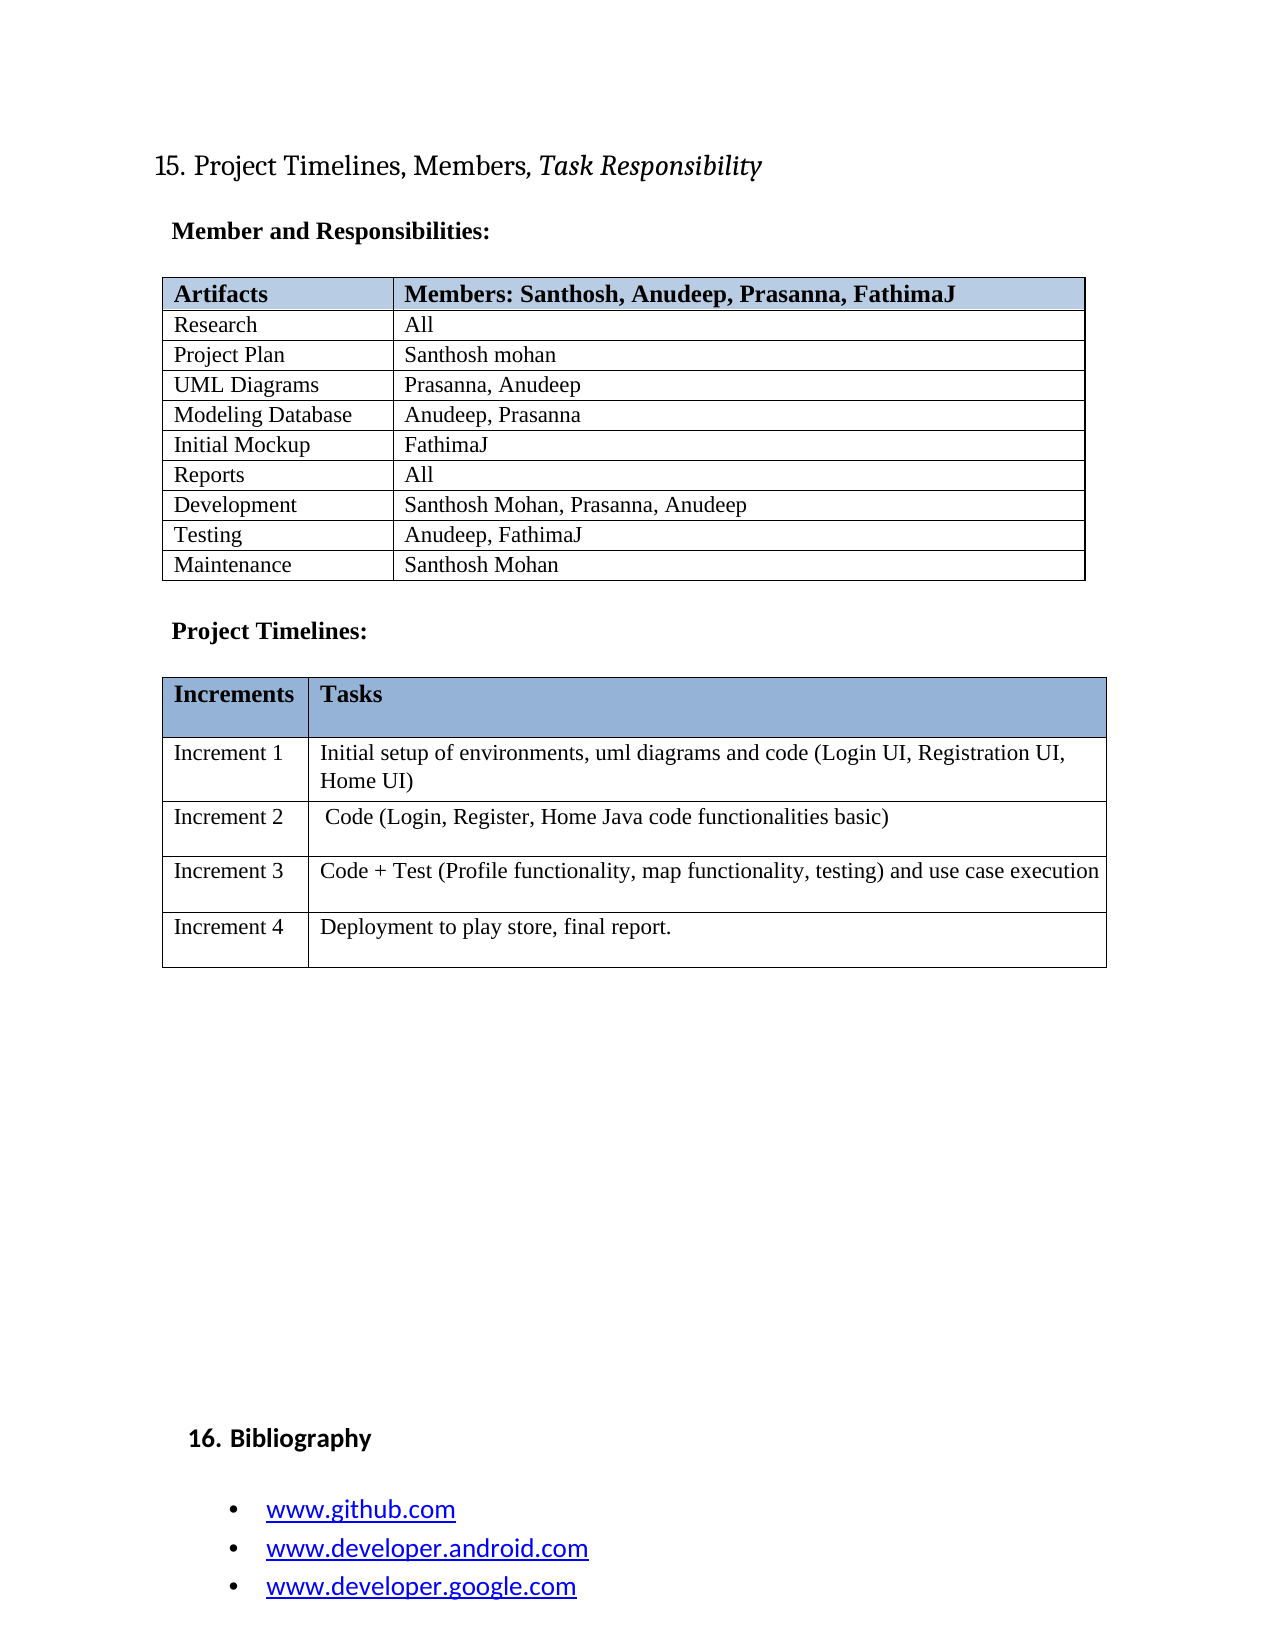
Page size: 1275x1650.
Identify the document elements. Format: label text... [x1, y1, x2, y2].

table_cell Anudeep, Prasanna [394, 401, 1084, 429]
table_cell Increment 4 [163, 913, 308, 967]
table_cell Development [163, 491, 393, 519]
table_header Increments [163, 678, 308, 737]
table_cell Prasanna, Anudeep [394, 371, 1084, 399]
table_cell Santhosh Mohan [394, 551, 1084, 579]
table_cell Initial Mockup [163, 431, 393, 459]
table_cell Increment 1 [163, 738, 308, 801]
text Project Timelines: [171, 616, 1152, 645]
table_header Artifacts [163, 278, 393, 309]
table_cell Increment 2 [163, 802, 308, 856]
table_cell FathimaJ [394, 431, 1084, 459]
table_cell Initial setup of environments, uml diagrams and code (Login UI, Registration UI, Home UI) [309, 738, 1106, 801]
text Member and Responsibilities: [171, 216, 1152, 245]
list www.developer.google.com [229, 1569, 1152, 1602]
table_header Tasks [309, 678, 1106, 737]
text 15. Project Timelines, Members, Task Responsibility [150, 149, 1152, 183]
table_cell Code (Login, Register, Home Java code functionalities basic) [309, 802, 1106, 856]
table_cell Modeling Database [163, 401, 393, 429]
table_cell Increment 3 [163, 857, 308, 912]
table_cell UML Diagrams [163, 371, 393, 399]
table_cell Santhosh mohan [394, 341, 1084, 369]
table_cell Testing [163, 521, 393, 549]
table_cell Anudeep, FathimaJ [394, 521, 1084, 549]
table_cell All [394, 461, 1084, 489]
table_header Members: Santhosh, Anudeep, Prasanna, FathimaJ [394, 278, 1084, 309]
subtitle 16. Bibliography [187, 1421, 1152, 1454]
table_cell Reports [163, 461, 393, 489]
table_cell Santhosh Mohan, Prasanna, Anudeep [394, 491, 1084, 519]
list www.developer.android.com [229, 1531, 1152, 1564]
list www.github.com [229, 1493, 1152, 1526]
table_cell Maintenance [163, 551, 393, 579]
table_cell Deployment to play store, final report. [309, 913, 1106, 967]
table_cell All [394, 311, 1084, 339]
table_cell Project Plan [163, 341, 393, 369]
table_cell Code + Test (Profile functionality, map functionality, testing) and use case execution [309, 857, 1106, 912]
table_cell Research [163, 311, 393, 339]
